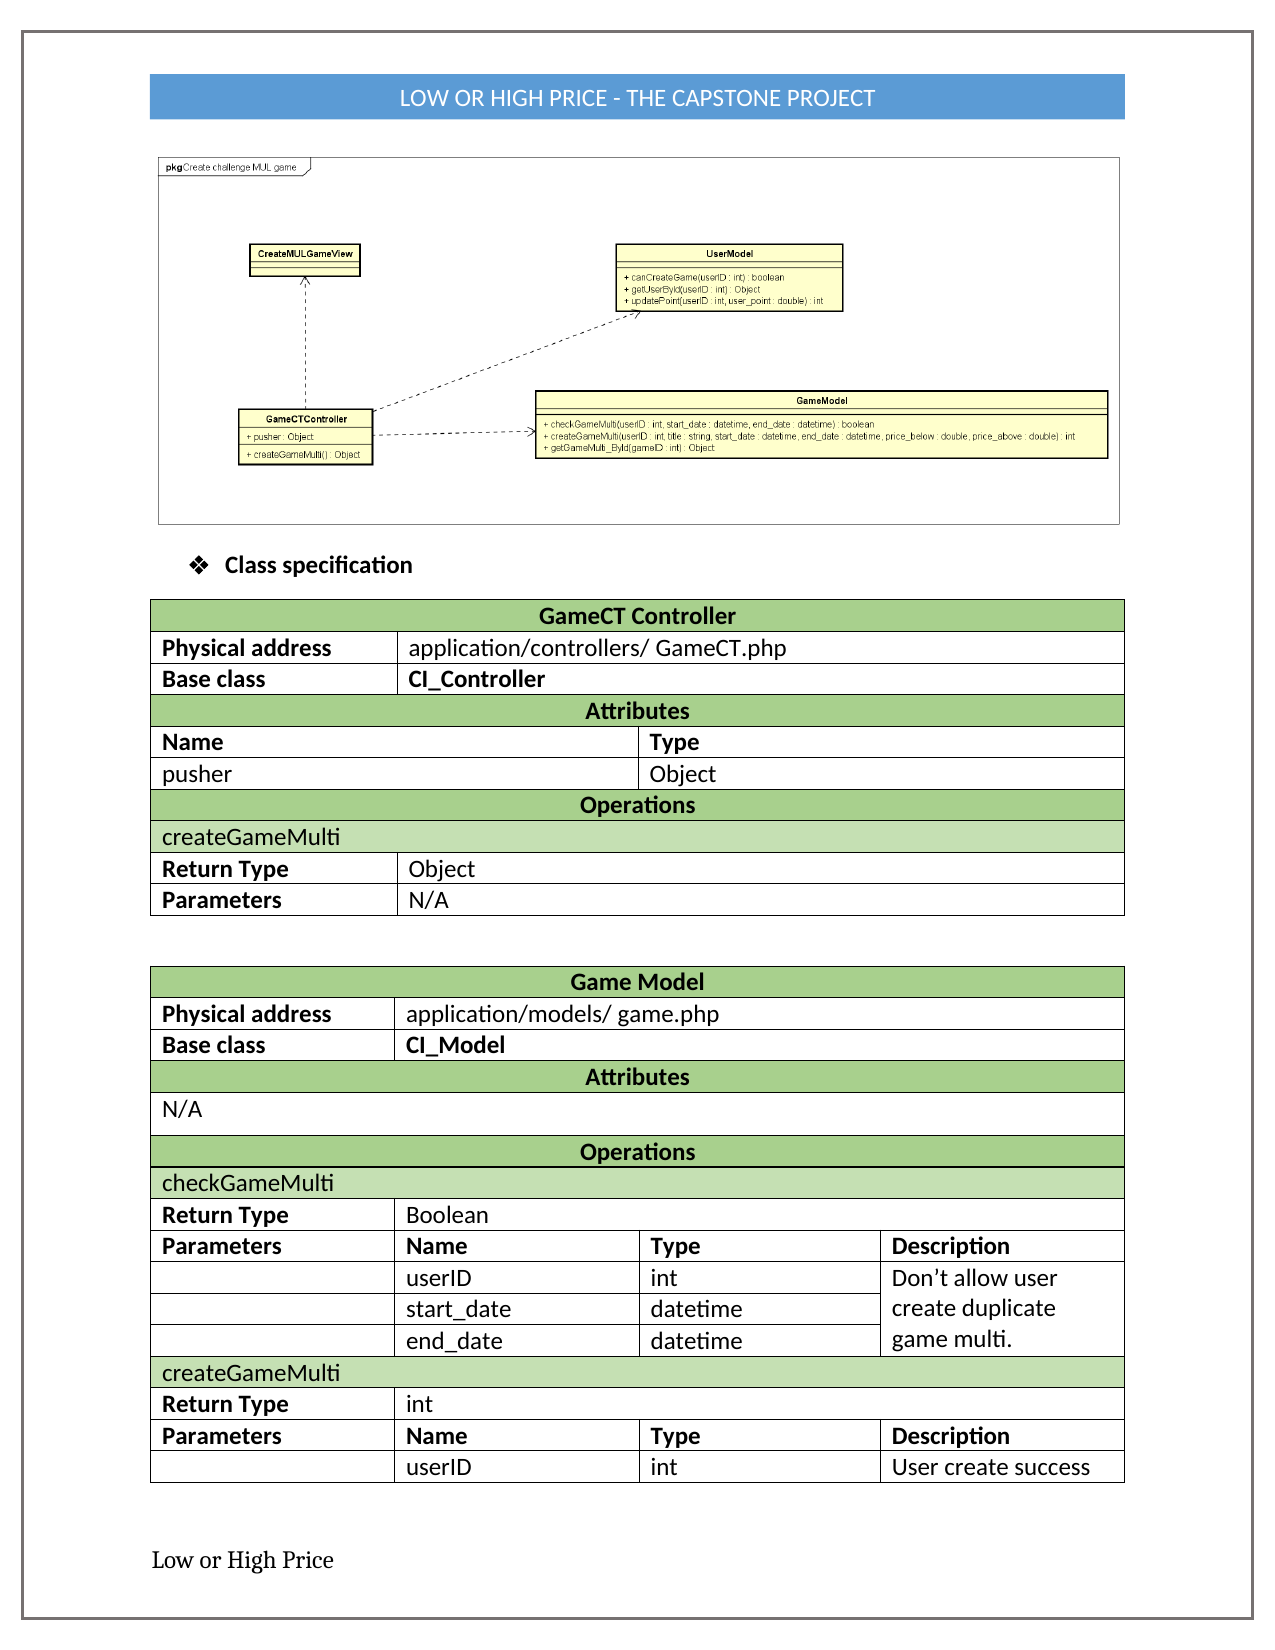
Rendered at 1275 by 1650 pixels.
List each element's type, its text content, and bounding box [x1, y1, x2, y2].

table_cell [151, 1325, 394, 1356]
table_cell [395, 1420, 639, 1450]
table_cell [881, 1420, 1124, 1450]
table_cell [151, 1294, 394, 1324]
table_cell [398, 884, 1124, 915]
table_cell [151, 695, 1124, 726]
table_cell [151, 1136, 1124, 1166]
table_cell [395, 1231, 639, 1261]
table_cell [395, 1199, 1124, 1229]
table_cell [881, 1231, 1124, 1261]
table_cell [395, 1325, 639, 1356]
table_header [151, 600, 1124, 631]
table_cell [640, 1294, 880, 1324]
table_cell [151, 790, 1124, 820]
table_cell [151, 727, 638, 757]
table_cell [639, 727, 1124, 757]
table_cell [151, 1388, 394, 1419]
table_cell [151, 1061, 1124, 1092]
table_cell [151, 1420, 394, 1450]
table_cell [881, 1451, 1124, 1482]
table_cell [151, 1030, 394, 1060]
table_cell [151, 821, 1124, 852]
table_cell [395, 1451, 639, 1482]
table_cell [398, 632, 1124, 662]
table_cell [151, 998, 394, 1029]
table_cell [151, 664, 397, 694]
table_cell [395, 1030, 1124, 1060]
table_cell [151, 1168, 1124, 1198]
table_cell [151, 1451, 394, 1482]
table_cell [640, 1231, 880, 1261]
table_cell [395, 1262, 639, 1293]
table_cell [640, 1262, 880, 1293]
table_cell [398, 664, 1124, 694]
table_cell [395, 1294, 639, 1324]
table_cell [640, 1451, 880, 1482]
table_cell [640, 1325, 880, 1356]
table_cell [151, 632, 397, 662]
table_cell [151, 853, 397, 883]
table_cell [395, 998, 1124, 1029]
picture [150, 150, 1125, 531]
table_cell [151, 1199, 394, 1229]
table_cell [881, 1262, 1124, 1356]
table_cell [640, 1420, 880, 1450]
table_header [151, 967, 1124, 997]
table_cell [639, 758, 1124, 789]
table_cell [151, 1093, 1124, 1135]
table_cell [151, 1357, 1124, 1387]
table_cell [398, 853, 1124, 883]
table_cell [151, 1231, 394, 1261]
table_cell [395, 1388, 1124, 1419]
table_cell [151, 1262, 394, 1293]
list Class specification [187, 550, 1125, 580]
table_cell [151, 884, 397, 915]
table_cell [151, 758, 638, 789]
